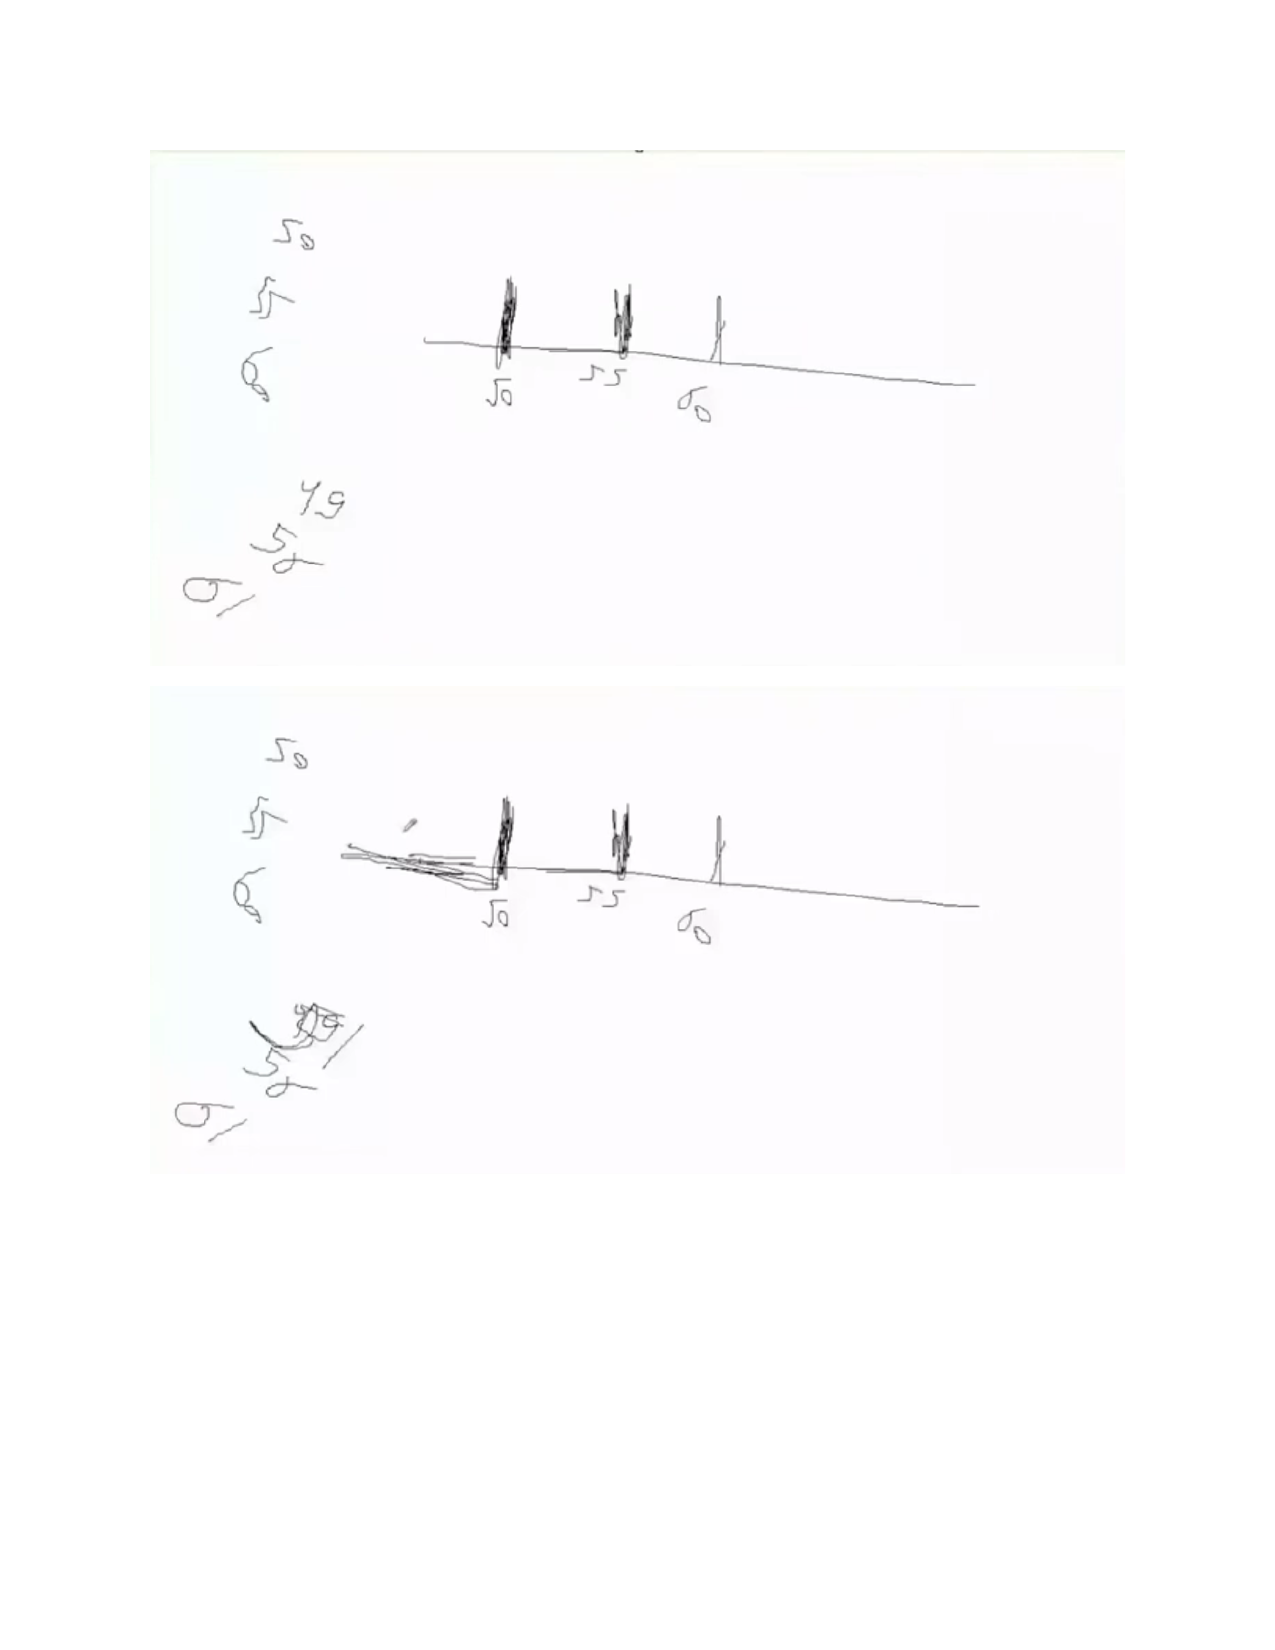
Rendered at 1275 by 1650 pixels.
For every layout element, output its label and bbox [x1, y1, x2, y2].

picture [150, 150, 1125, 666]
picture [150, 686, 1125, 1174]
